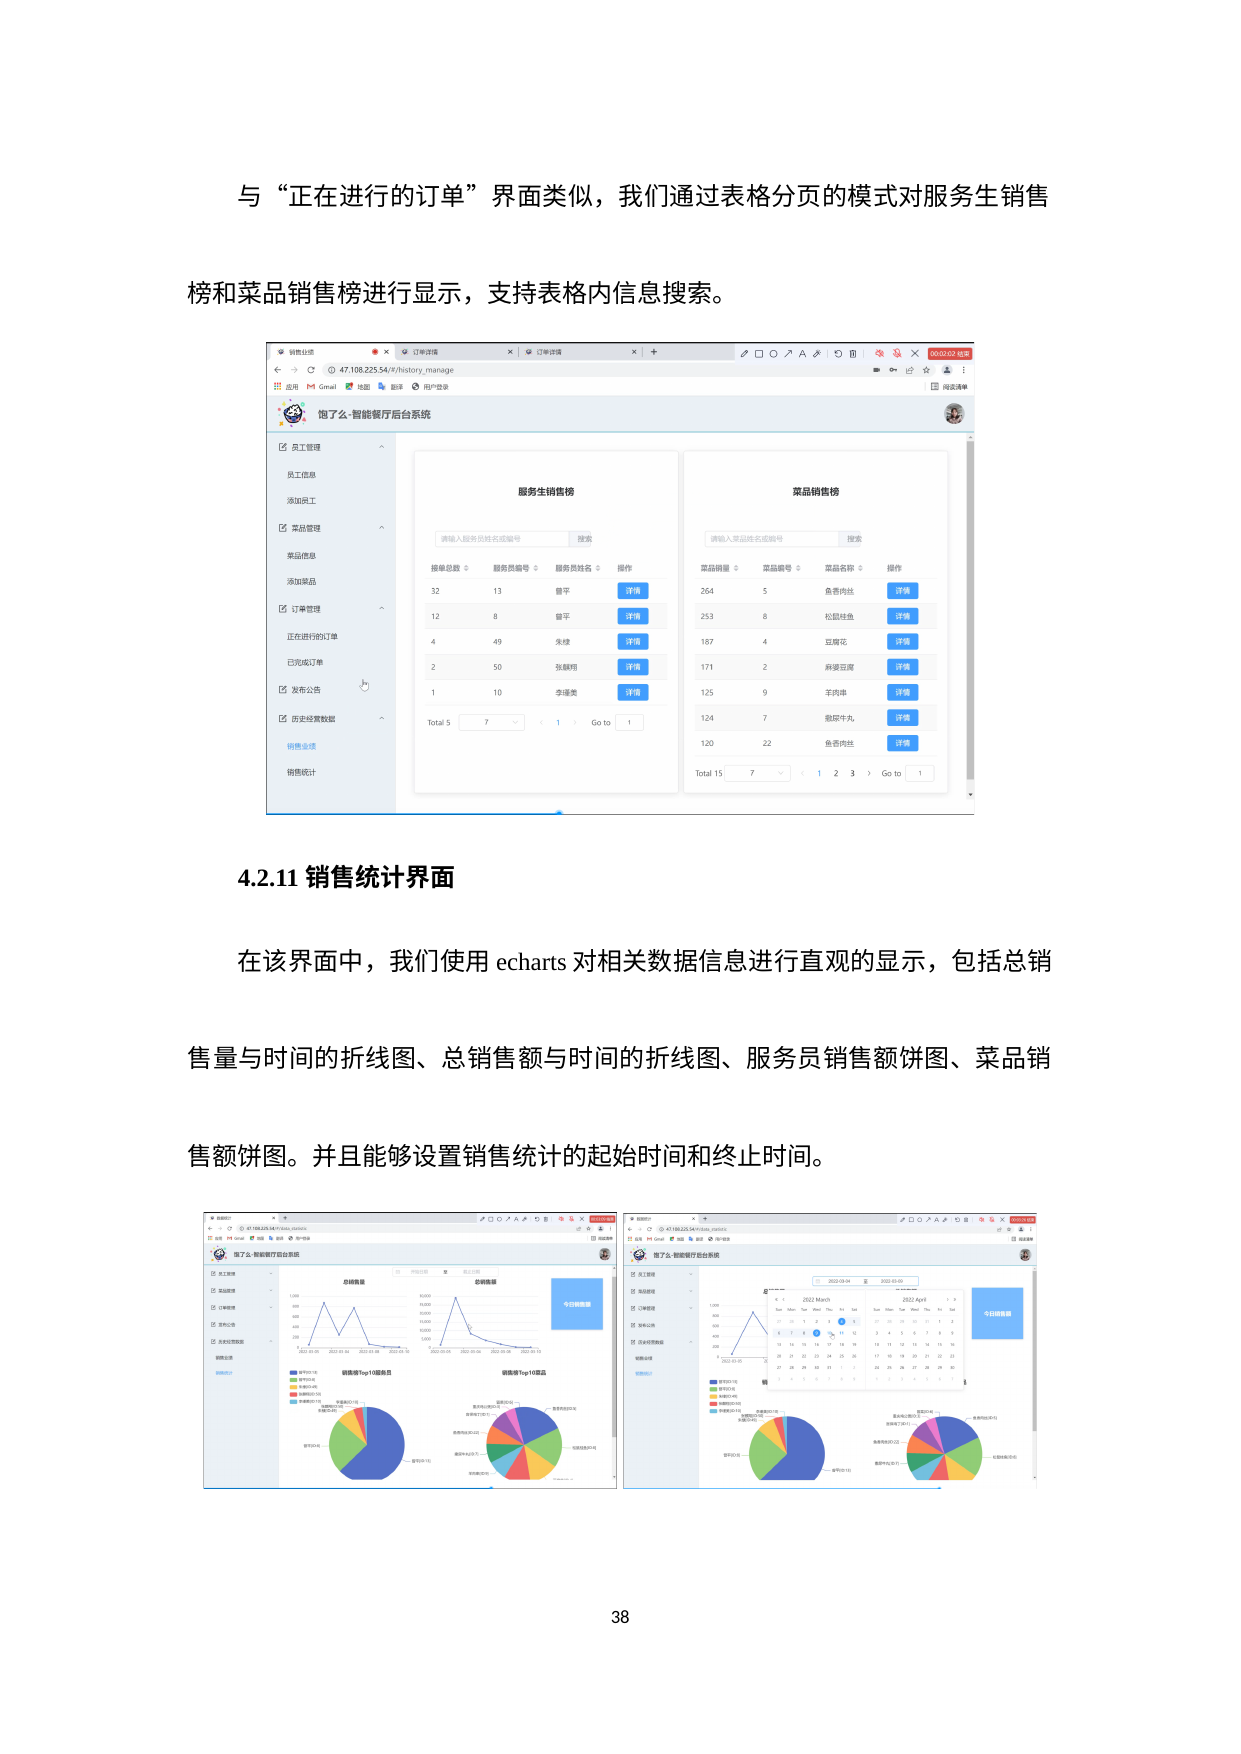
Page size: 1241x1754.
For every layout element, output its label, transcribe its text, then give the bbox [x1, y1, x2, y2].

picture [623, 1213, 1037, 1489]
text 与“正在进行的订单”界面类似，我们通过表格分页的模式对服务生销售榜和菜品销售榜进行显示，支持表格内信息搜索。 [187, 162, 1053, 324]
picture [203, 1212, 617, 1489]
text 4.2.11 销售统计界面 [187, 843, 1053, 908]
picture [266, 342, 975, 815]
text 在该界面中，我们使用echarts对相关数据信息进行直观的显示，包括总销售量与时间的折线图、总销售额与时间的折线图、服务员销售额饼图、菜品销售额饼图。并且能够设置销售统计的起始时间和终止时间。 [187, 927, 1053, 1187]
